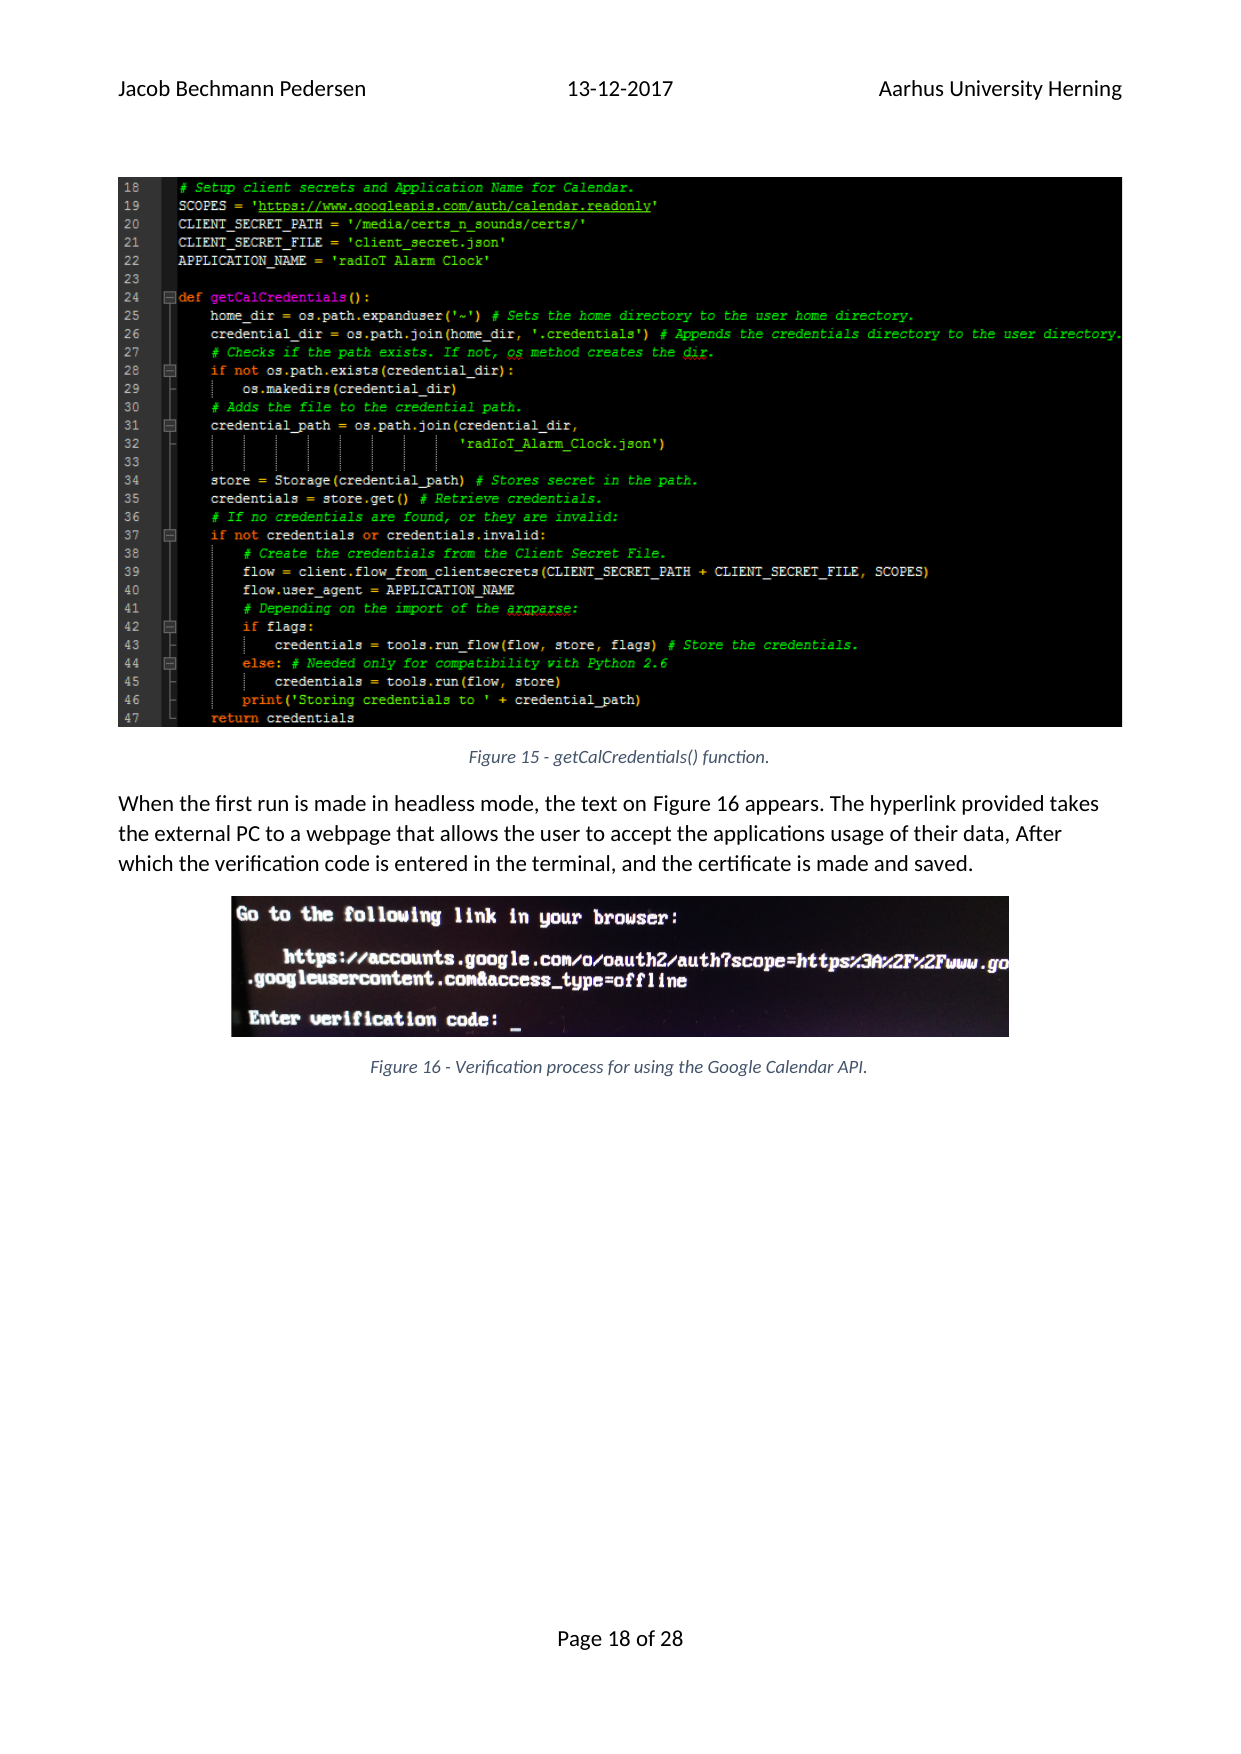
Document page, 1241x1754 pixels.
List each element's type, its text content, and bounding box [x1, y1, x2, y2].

text Figure 16 - Verification process for using the Google Calendar API. [118, 1055, 1122, 1078]
text Figure 15 - getCalCredentials() function. [118, 745, 1122, 768]
picture [118, 177, 1123, 727]
picture [231, 896, 1009, 1037]
text When the first run is made in headless mode, the text on Figure 16 appears. The hyperlink provided takes the external PC to a webpage that allows the user to accept the applications usage of their data, After which the verification code is entered in the terminal, and the certificate is made and saved. [118, 789, 1122, 878]
